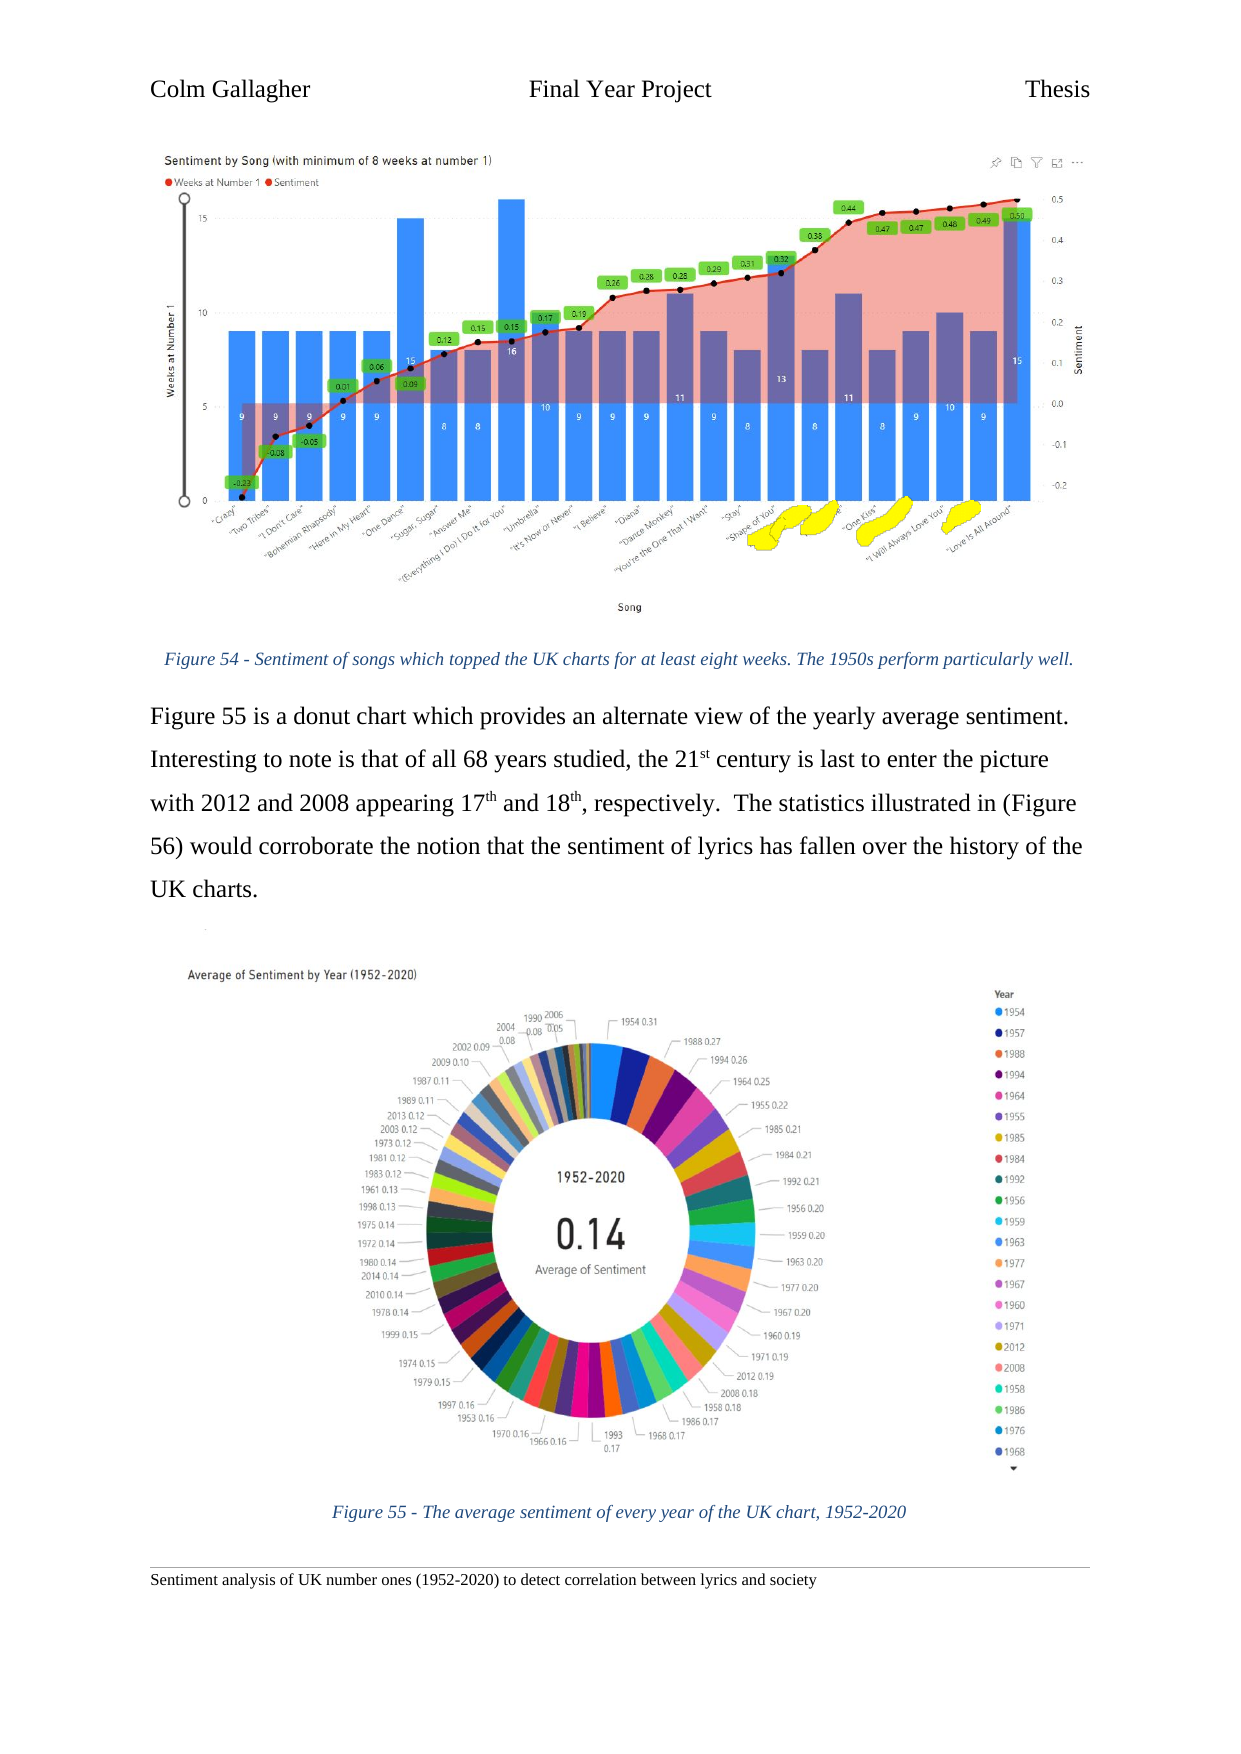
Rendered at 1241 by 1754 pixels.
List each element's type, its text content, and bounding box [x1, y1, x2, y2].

picture [182, 929, 1059, 1475]
text Figure 54 - Sentiment of songs which topped the UK charts for at least eight weeks. The 1950s perform particularly well. [150, 648, 1090, 670]
picture [150, 150, 1090, 622]
text Figure 55 is a donut chart which provides an alternate view of the yearly average sentiment. Interesting to note is that of all 68 years studied, the 21st century is last to enter the picture with 2012 and 2008 appearing 17th and 18th, respectively. The statistics illustrated in (Figure 56) would corroborate the notion that the sentiment of lyrics has fallen over the history of the UK charts. [150, 701, 1090, 903]
text Figure 55 - The average sentiment of every year of the UK chart, 1952-2020 [150, 1501, 1090, 1523]
